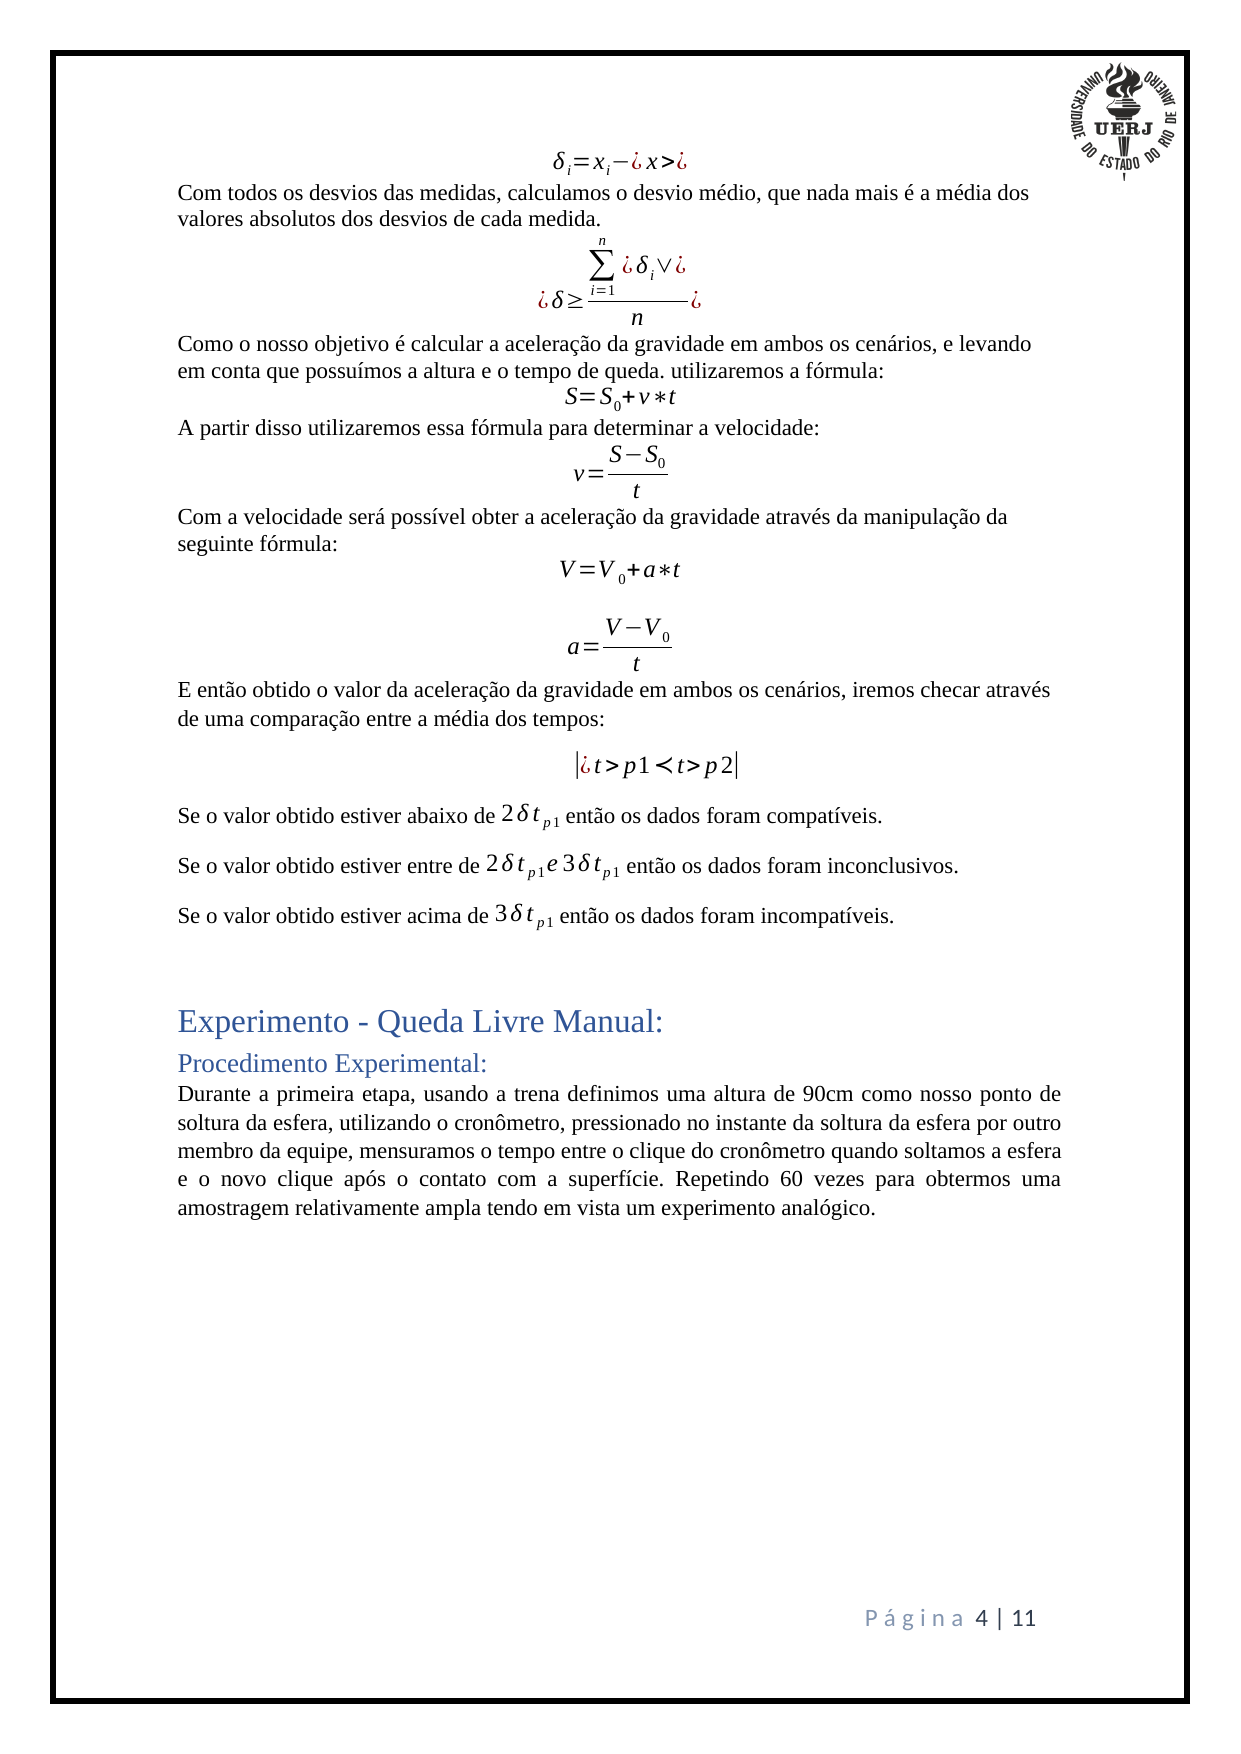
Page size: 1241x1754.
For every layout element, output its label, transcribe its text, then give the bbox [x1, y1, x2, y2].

text Com a velocidade será possível obter a aceleração da gravidade através da manipulação da seguinte fórmula: [177, 503, 1063, 556]
text E então obtido o valor da aceleração da gravidade em ambos os cenários, iremos checar através de uma comparação entre a média dos tempos: [177, 677, 1063, 731]
subtitle Experimento - Queda Livre Manual: [177, 1001, 1063, 1039]
subtitle Procedimento Experimental: [177, 1047, 1063, 1078]
text Se o valor obtido estiver entre de então os dados foram inconclusivos. [177, 849, 1063, 881]
picture [1071, 62, 1177, 181]
text Como o nosso objetivo é calcular a aceleração da gravidade em ambos os cenários, e levando em conta que possuímos a altura e o tempo de queda. utilizaremos a fórmula: [177, 330, 1063, 383]
text A partir disso utilizaremos essa fórmula para determinar a velocidade: [177, 414, 1063, 441]
text Se o valor obtido estiver abaixo de então os dados foram compatíveis. [177, 799, 1063, 831]
text Com todos os desvios das medidas, calculamos o desvio médio, que nada mais é a média dos valores absolutos dos desvios de cada medida. [177, 179, 1063, 232]
text Se o valor obtido estiver acima de então os dados foram incompatíveis. [177, 900, 1063, 931]
text Durante a primeira etapa, usando a trena definimos uma altura de 90cm como nosso ponto de soltura da esfera, utilizando o cronômetro, pressionado no instante da soltura da esfera por outro membro da equipe, mensuramos o tempo entre o clique do cronômetro quando soltamos a esfera e o novo clique após o contato com a superfície. Repetindo 60 vezes para obtermos uma amostragem relativamente ampla tendo em vista um experimento analógico. [177, 1080, 1063, 1220]
